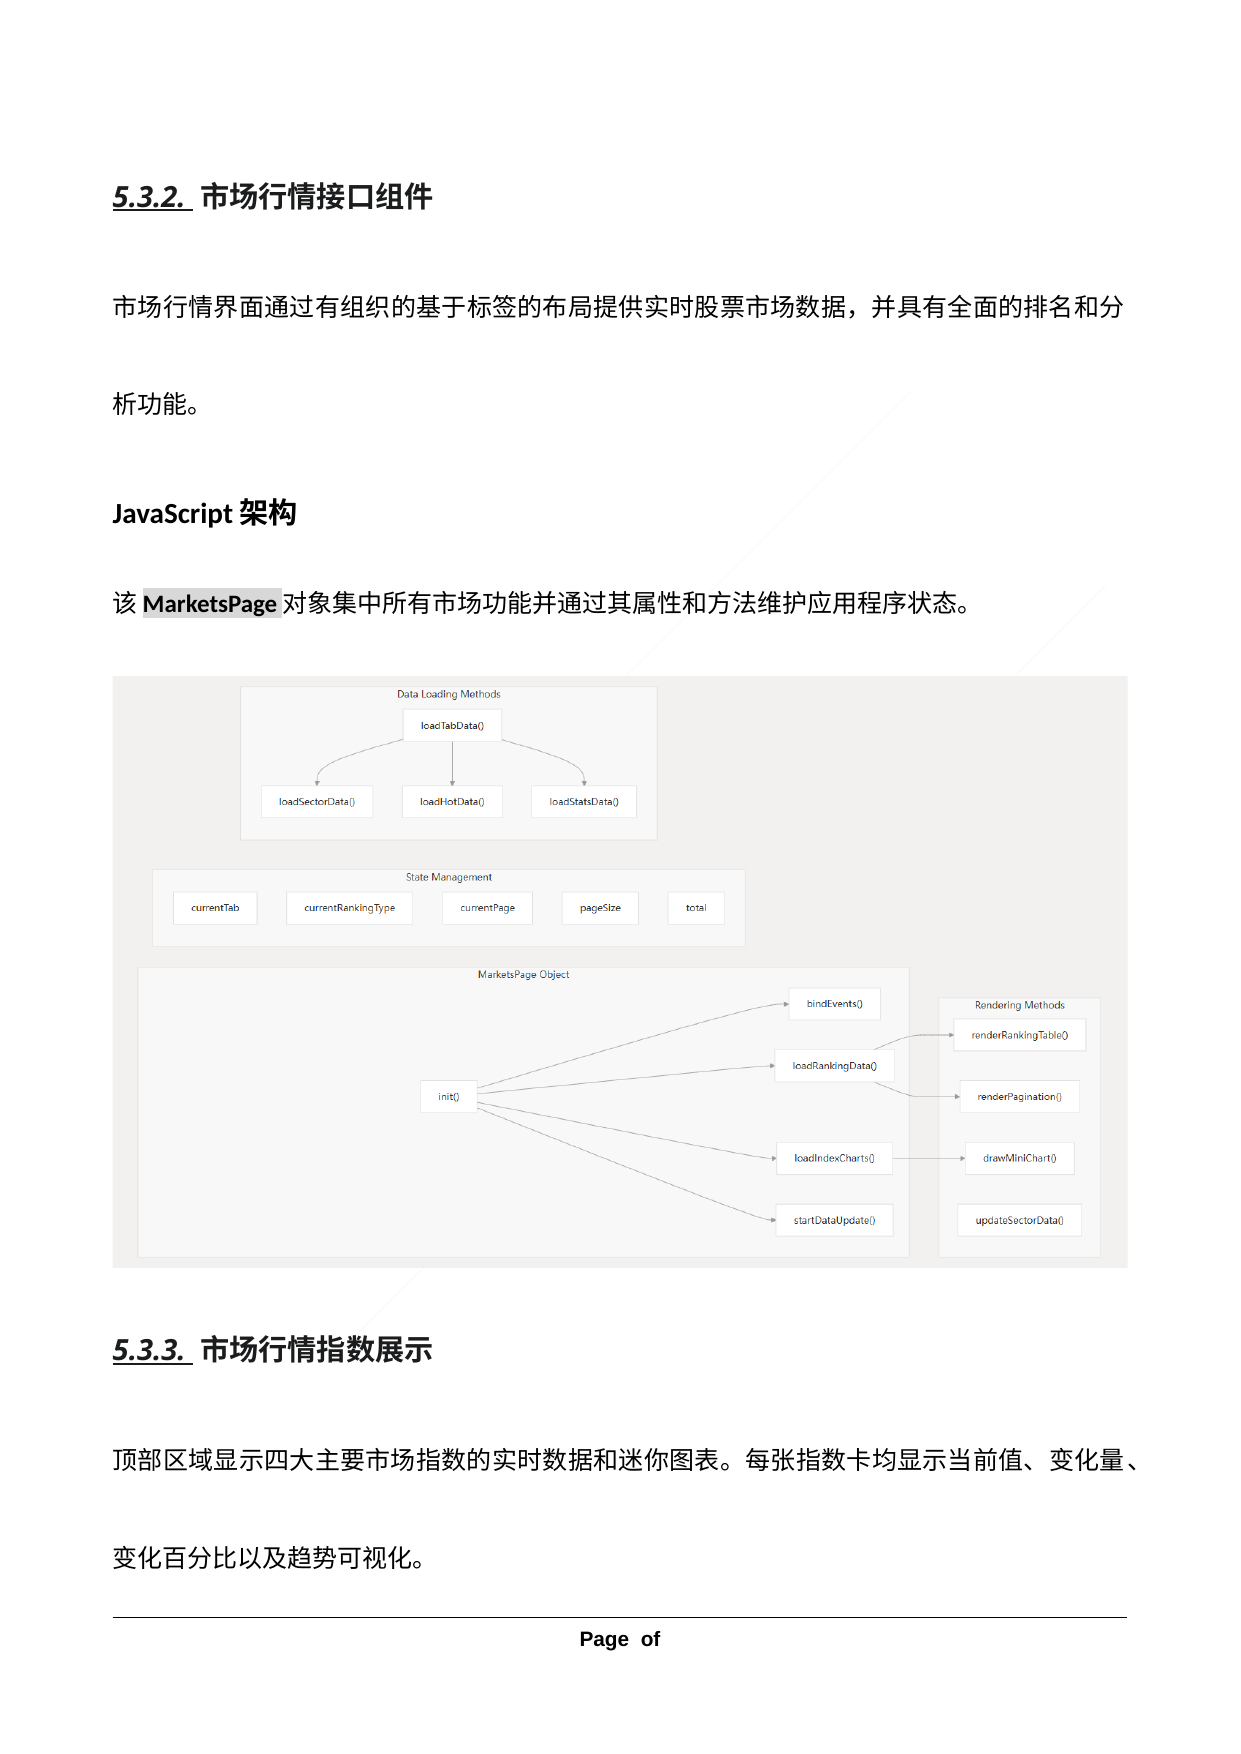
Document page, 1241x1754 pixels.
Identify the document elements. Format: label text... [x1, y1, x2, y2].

text JavaScript架构 [112, 479, 1128, 544]
subtitle 市场行情指数展示 [112, 1315, 1128, 1380]
picture [112, 676, 1128, 1268]
subtitle 市场行情接口组件 [112, 162, 1128, 227]
text 该MarketsPage对象集中所有市场功能并通过其属性和方法维护应用程序状态。 [112, 569, 1128, 634]
text 顶部区域显示四大主要市场指数的实时数据和迷你图表。每张指数卡均显示当前值、变化量、变化百分比以及趋势可视化。 [112, 1426, 1128, 1589]
text 市场行情界面通过有组织的基于标签的布局提供实时股票市场数据，并具有全面的排名和分析功能。 [112, 273, 1128, 436]
